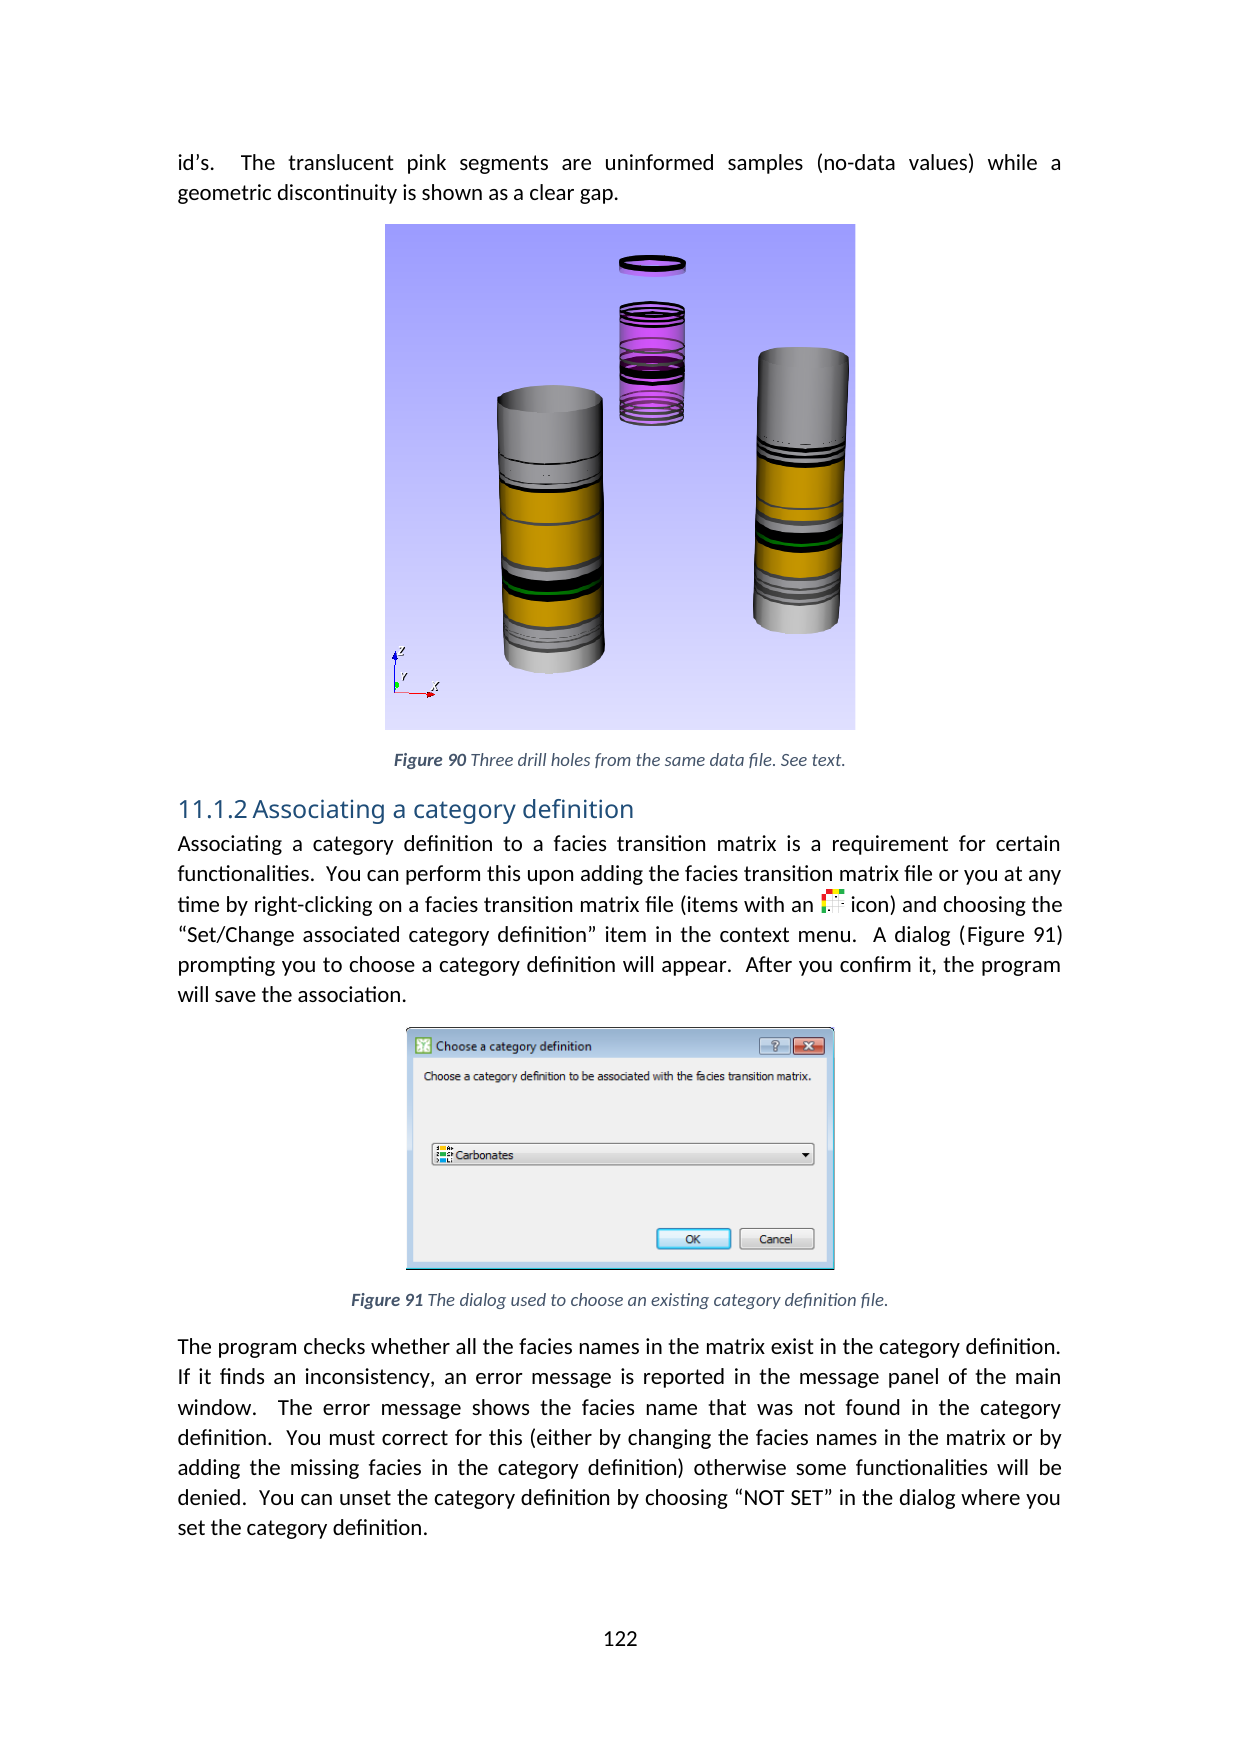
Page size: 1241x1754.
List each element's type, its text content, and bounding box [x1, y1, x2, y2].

text Figure 90 Three drill holes from the same data file. See text. [177, 748, 1063, 771]
picture [821, 889, 845, 913]
subtitle Associating a category definition [177, 792, 1063, 826]
text Figure 91 The dialog used to choose an existing category definition file. [177, 1288, 1063, 1311]
picture [385, 224, 856, 730]
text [177, 148, 1063, 206]
text The program checks whether all the facies names in the matrix exist in the category definition. If it finds an inconsistency, an error message is reported in the message panel of the main window. The error message shows the facies name that was not found in the category definition. You must correct for this (either by changing the facies names in the matrix or by adding the missing facies in the category definition) otherwise some functionalities will be denied. You can unset the category definition by choosing “NOT SET” in the dialog where you set the category definition. [177, 1332, 1063, 1542]
text Associating a category definition to a facies transition matrix is a requirement for certain functionalities. You can perform this upon adding the facies transition matrix file or you at any time by right-clicking on a facies transition matrix file (items with an icon) and choosing the “Set/Change associated category definition” item in the context menu. A dialog (Figure 91) prompting you to choose a category definition will appear. After you confirm it, the program will save the association. [177, 829, 1063, 1008]
picture [406, 1027, 835, 1270]
